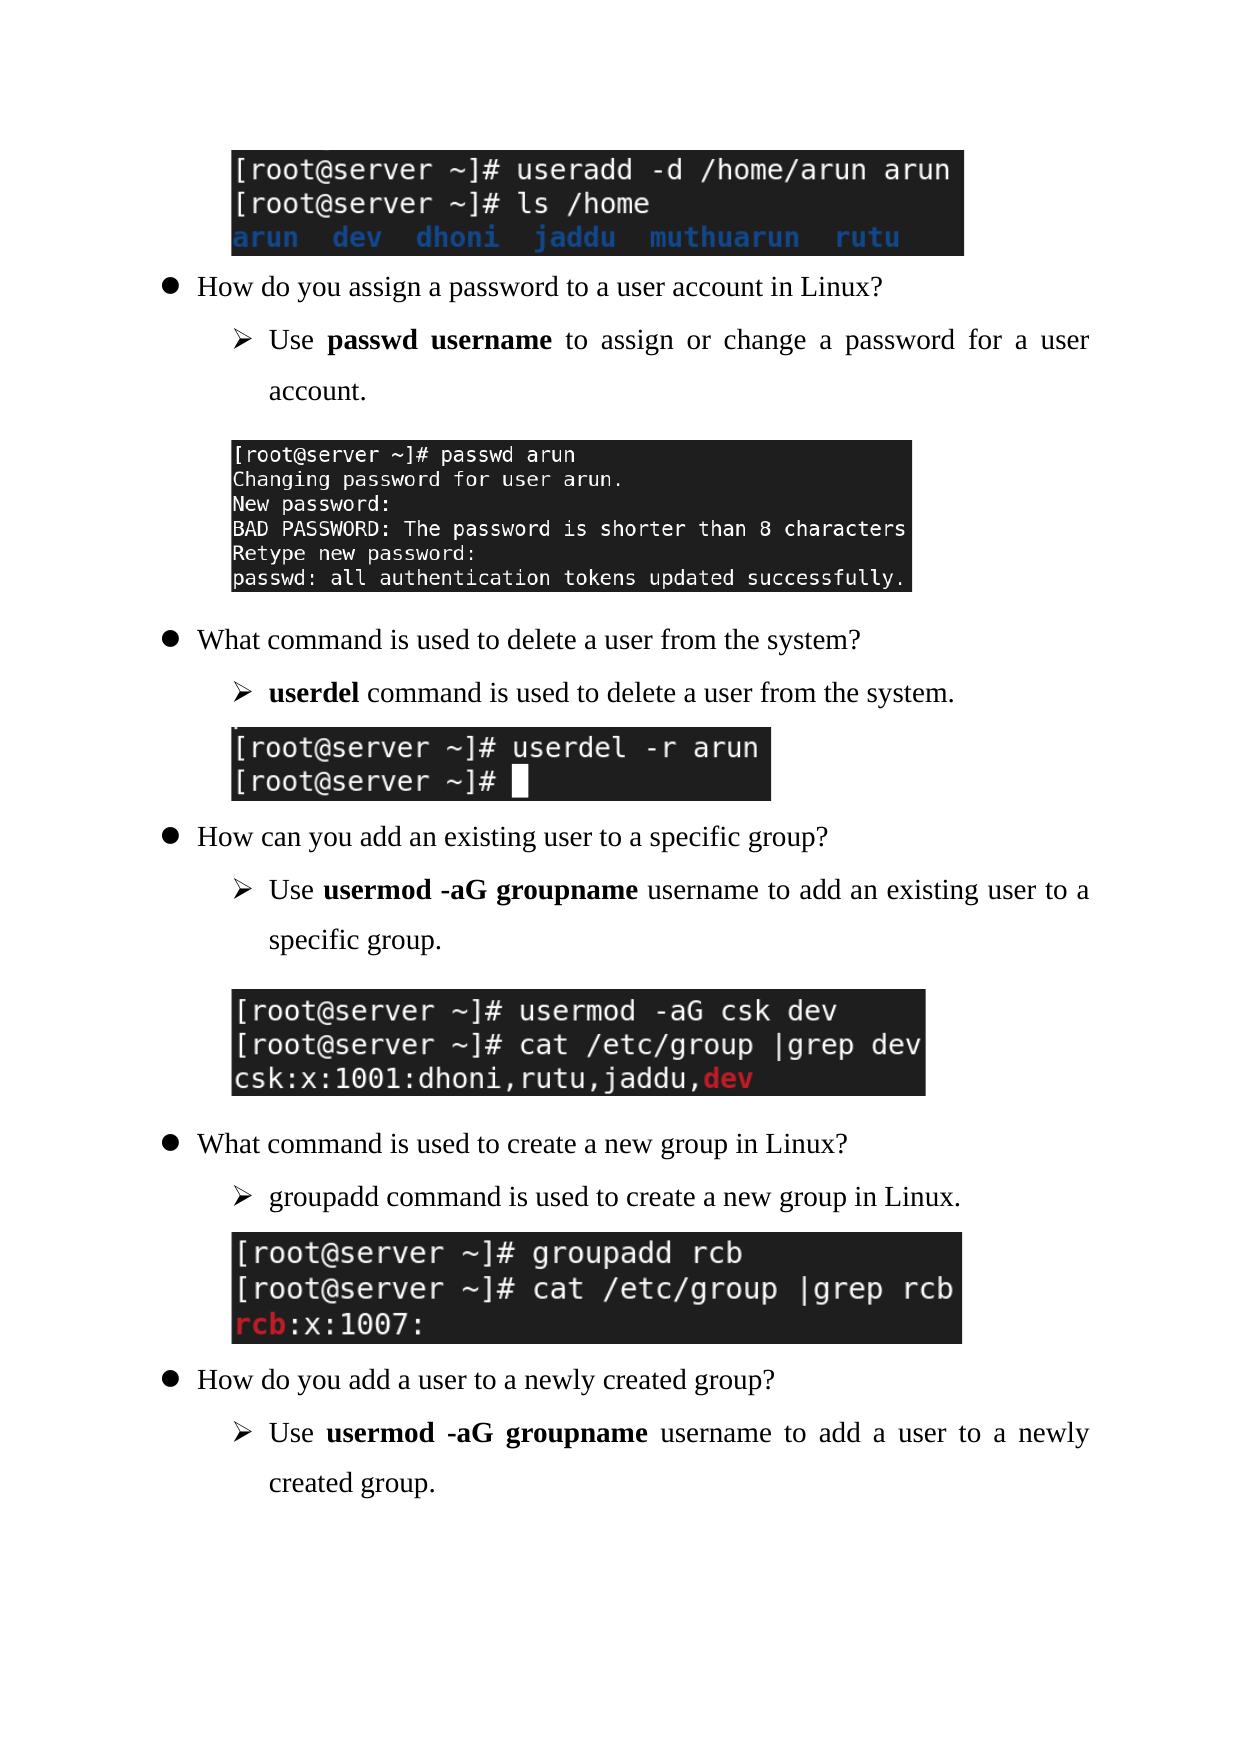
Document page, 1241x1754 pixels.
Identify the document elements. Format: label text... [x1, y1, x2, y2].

list How can you add an existing user to a specific group? [159, 819, 1090, 853]
list How do you add a user to a newly created group? [159, 1362, 1090, 1396]
list What command is used to delete a user from the system? [159, 622, 1090, 656]
list What command is used to create a new group in Linux? [159, 1126, 1090, 1160]
picture [231, 440, 913, 592]
list userdel command is used to delete a user from the system. [231, 675, 1090, 709]
list Use usermod -aG groupname username to add a user to a newly created group. [231, 1415, 1090, 1499]
list How do you assign a password to a user account in Linux? [159, 269, 1090, 303]
picture [231, 727, 772, 801]
list groupadd command is used to create a new group in Linux. [231, 1179, 1090, 1213]
list Use usermod -aG groupname username to add an existing user to a specific group. [231, 872, 1090, 956]
picture [231, 1232, 963, 1344]
picture [231, 150, 965, 256]
picture [231, 989, 926, 1096]
list Use passwd username to assign or change a password for a user account. [231, 322, 1090, 406]
